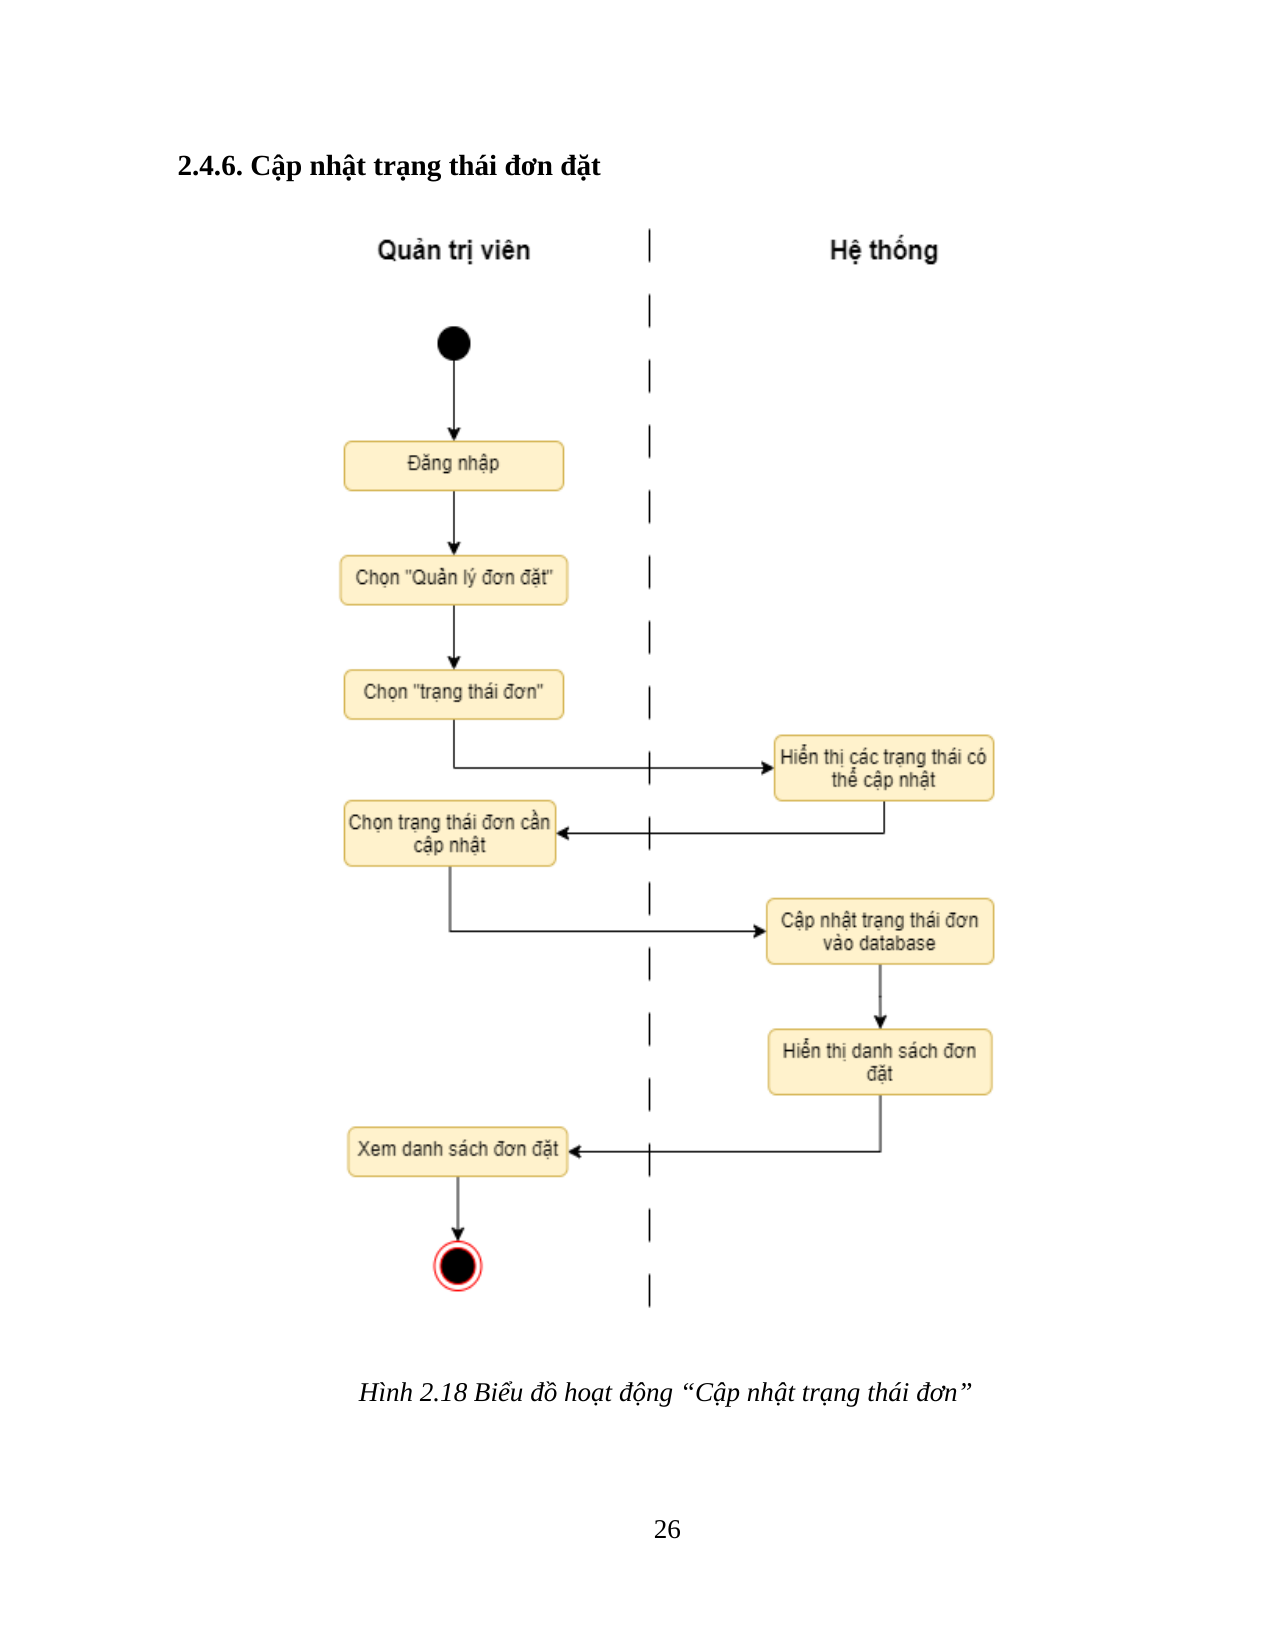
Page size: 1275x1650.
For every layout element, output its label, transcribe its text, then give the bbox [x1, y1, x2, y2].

picture [308, 196, 1026, 1357]
subtitle 2.4.6. Cập nhật trạng thái đơn đặt [177, 148, 1157, 181]
